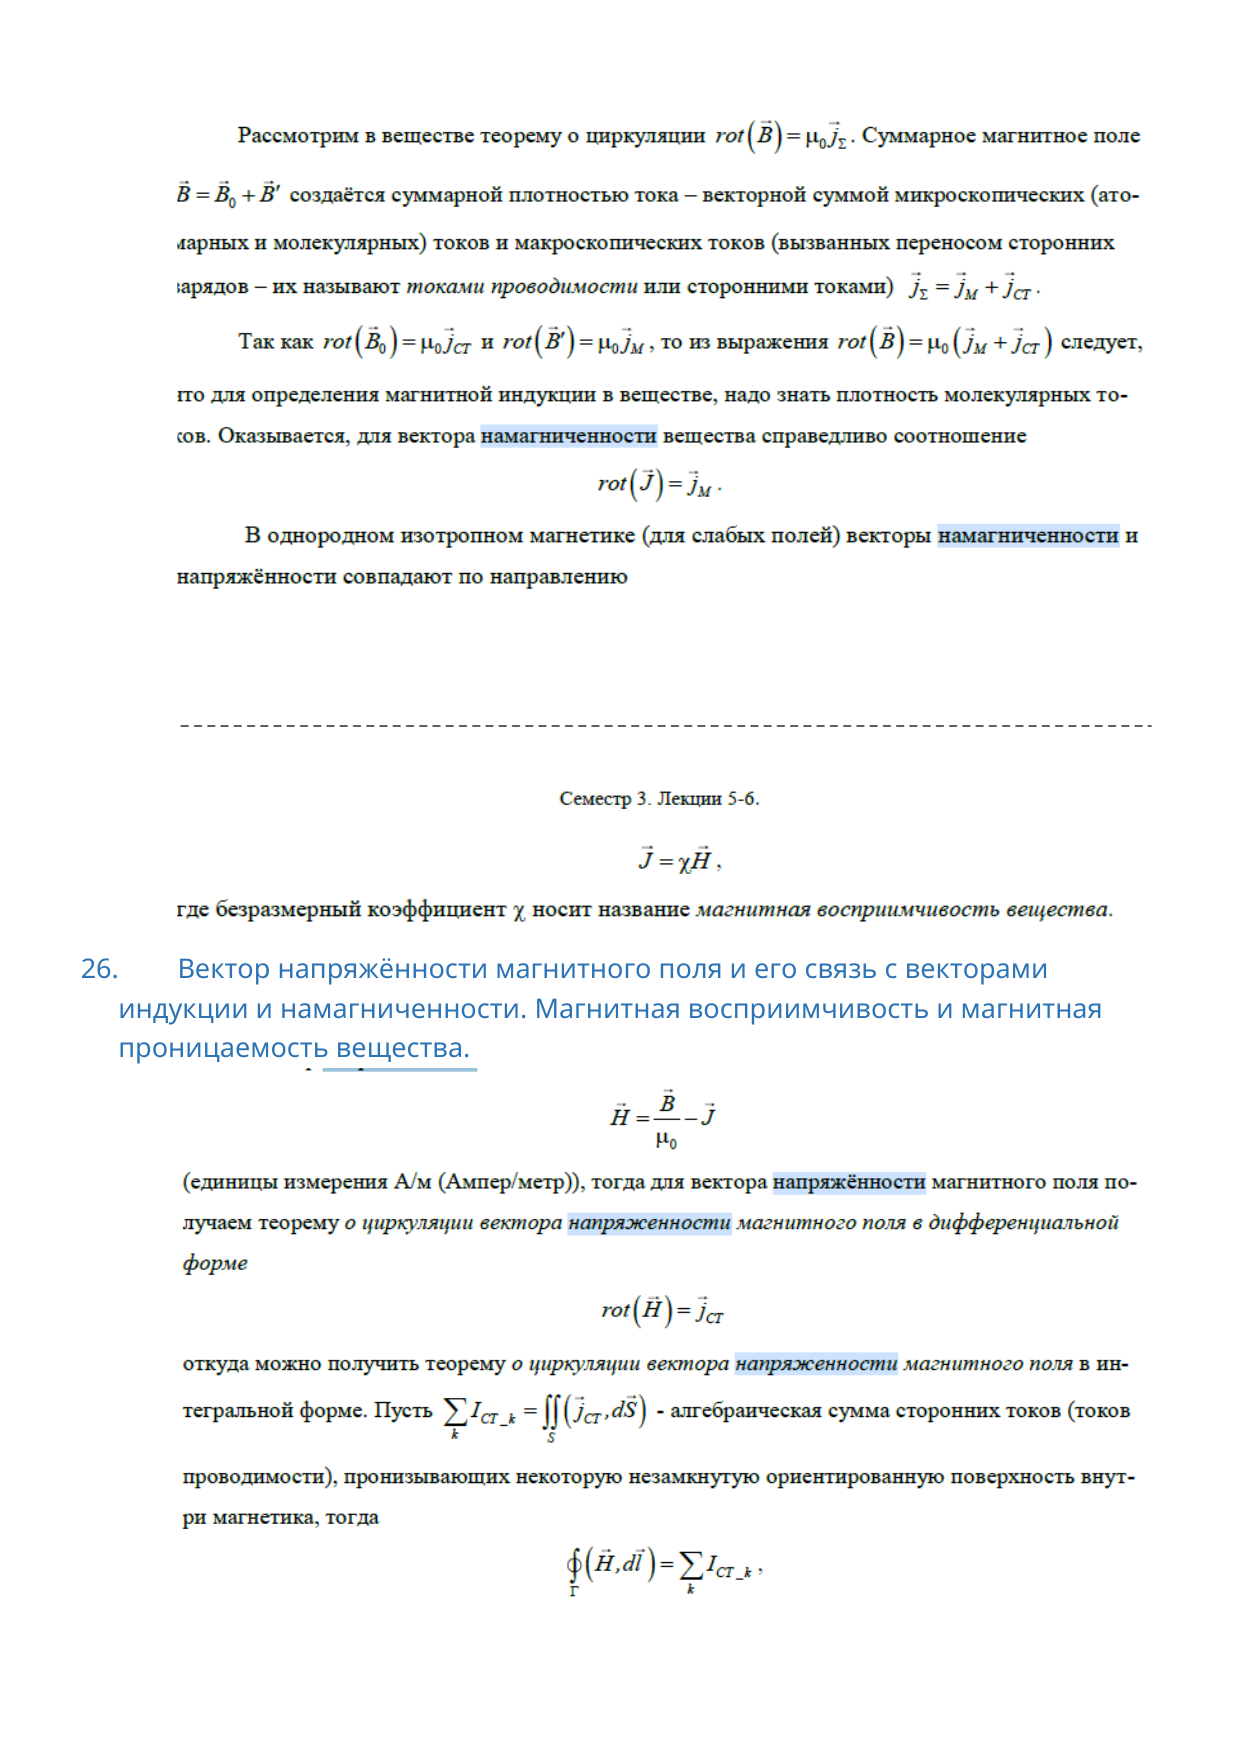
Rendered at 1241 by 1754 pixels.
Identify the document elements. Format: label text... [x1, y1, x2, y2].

subtitle Вектор напряжённости магнитного поля и его связь с векторами индукции и намагниченности. Магнитная восприимчивость и магнитная проницаемость вещества. [81, 949, 1152, 1066]
picture [177, 118, 1152, 502]
picture [177, 1068, 1152, 1604]
picture [177, 520, 1152, 931]
